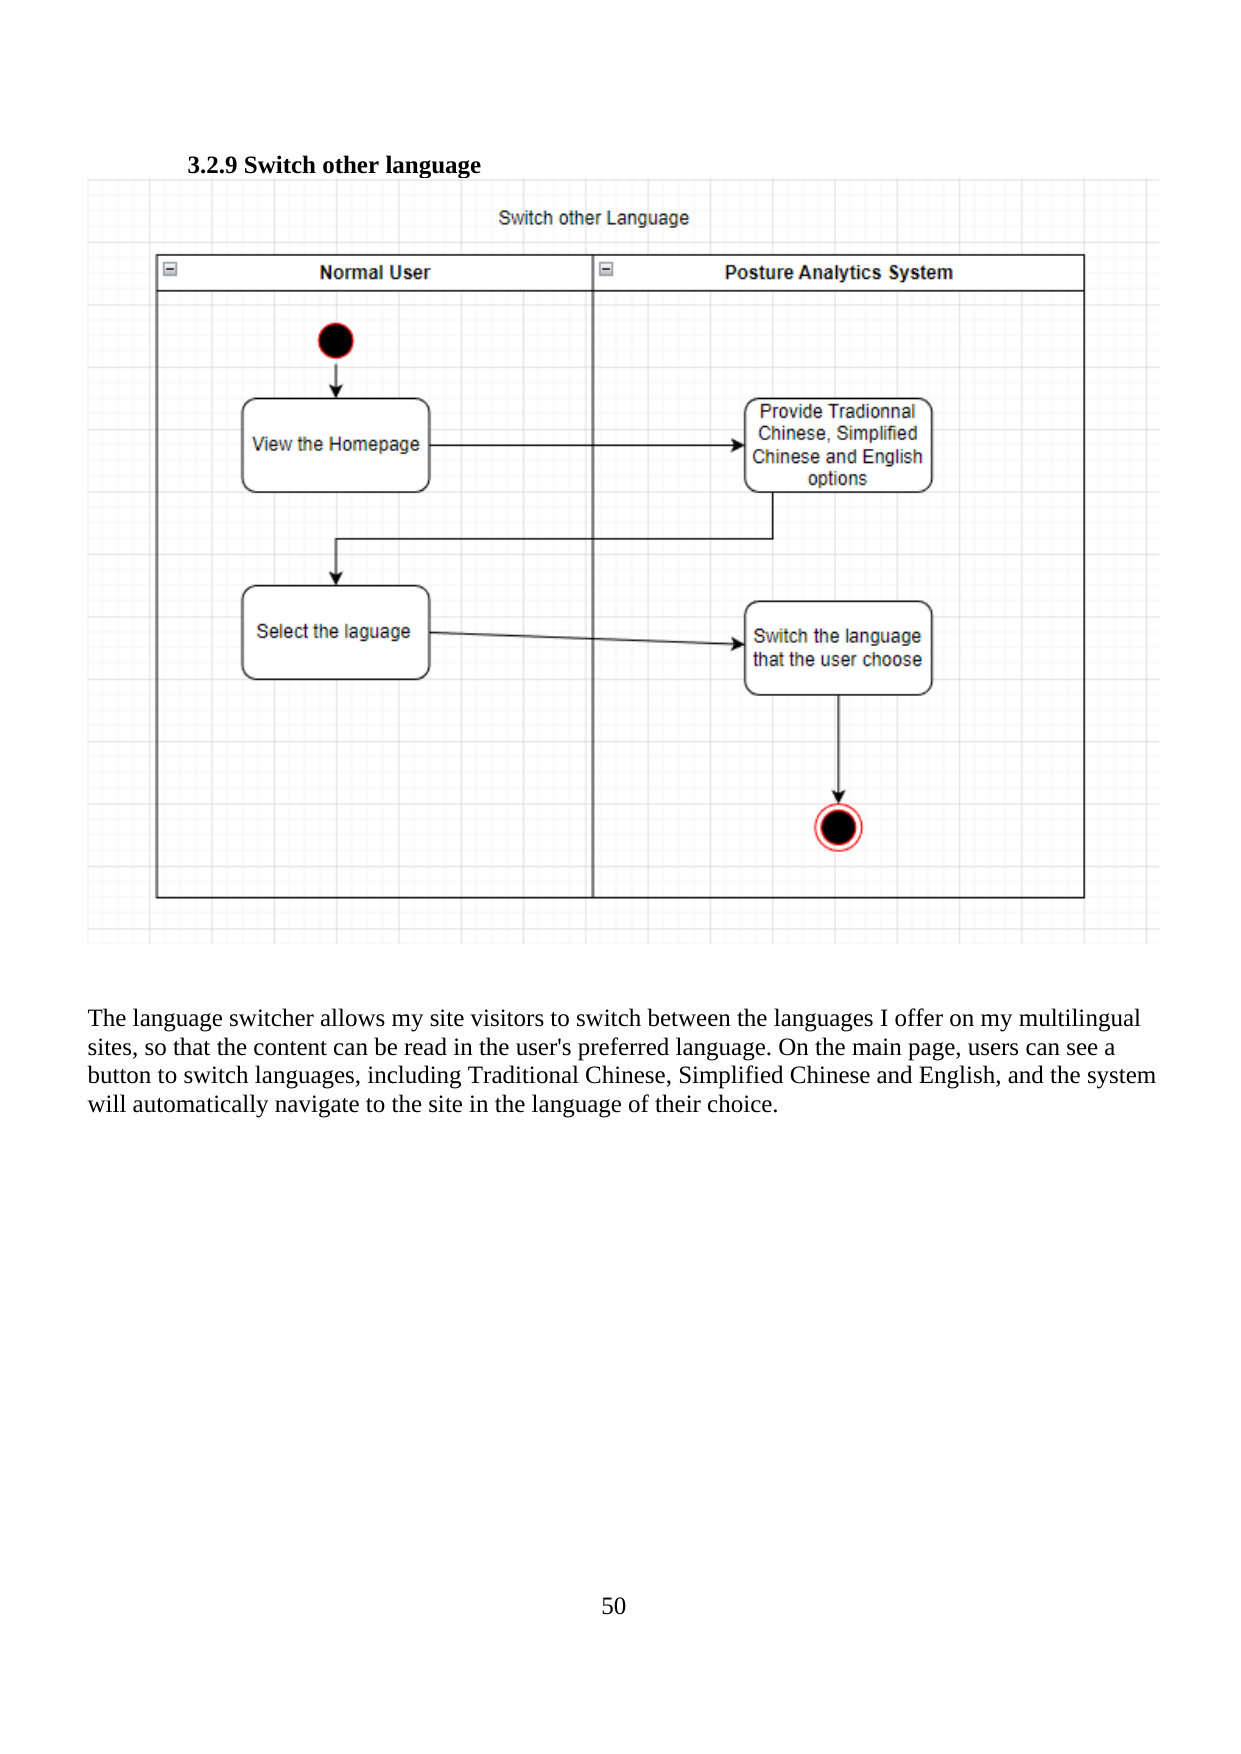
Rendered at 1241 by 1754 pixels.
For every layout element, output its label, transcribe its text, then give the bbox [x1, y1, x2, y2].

picture [87, 178, 1160, 944]
subtitle 3.2.9 Switch other language [187, 150, 1159, 178]
text The language switcher allows my site visitors to switch between the languages I offer on my multilingual sites, so that the content can be read in the user's preferred language. On the main page, users can see a button to switch languages, including Traditional Chinese, Simplified Chinese and English, and the system will automatically navigate to the site in the language of their choice. [87, 1003, 1159, 1118]
